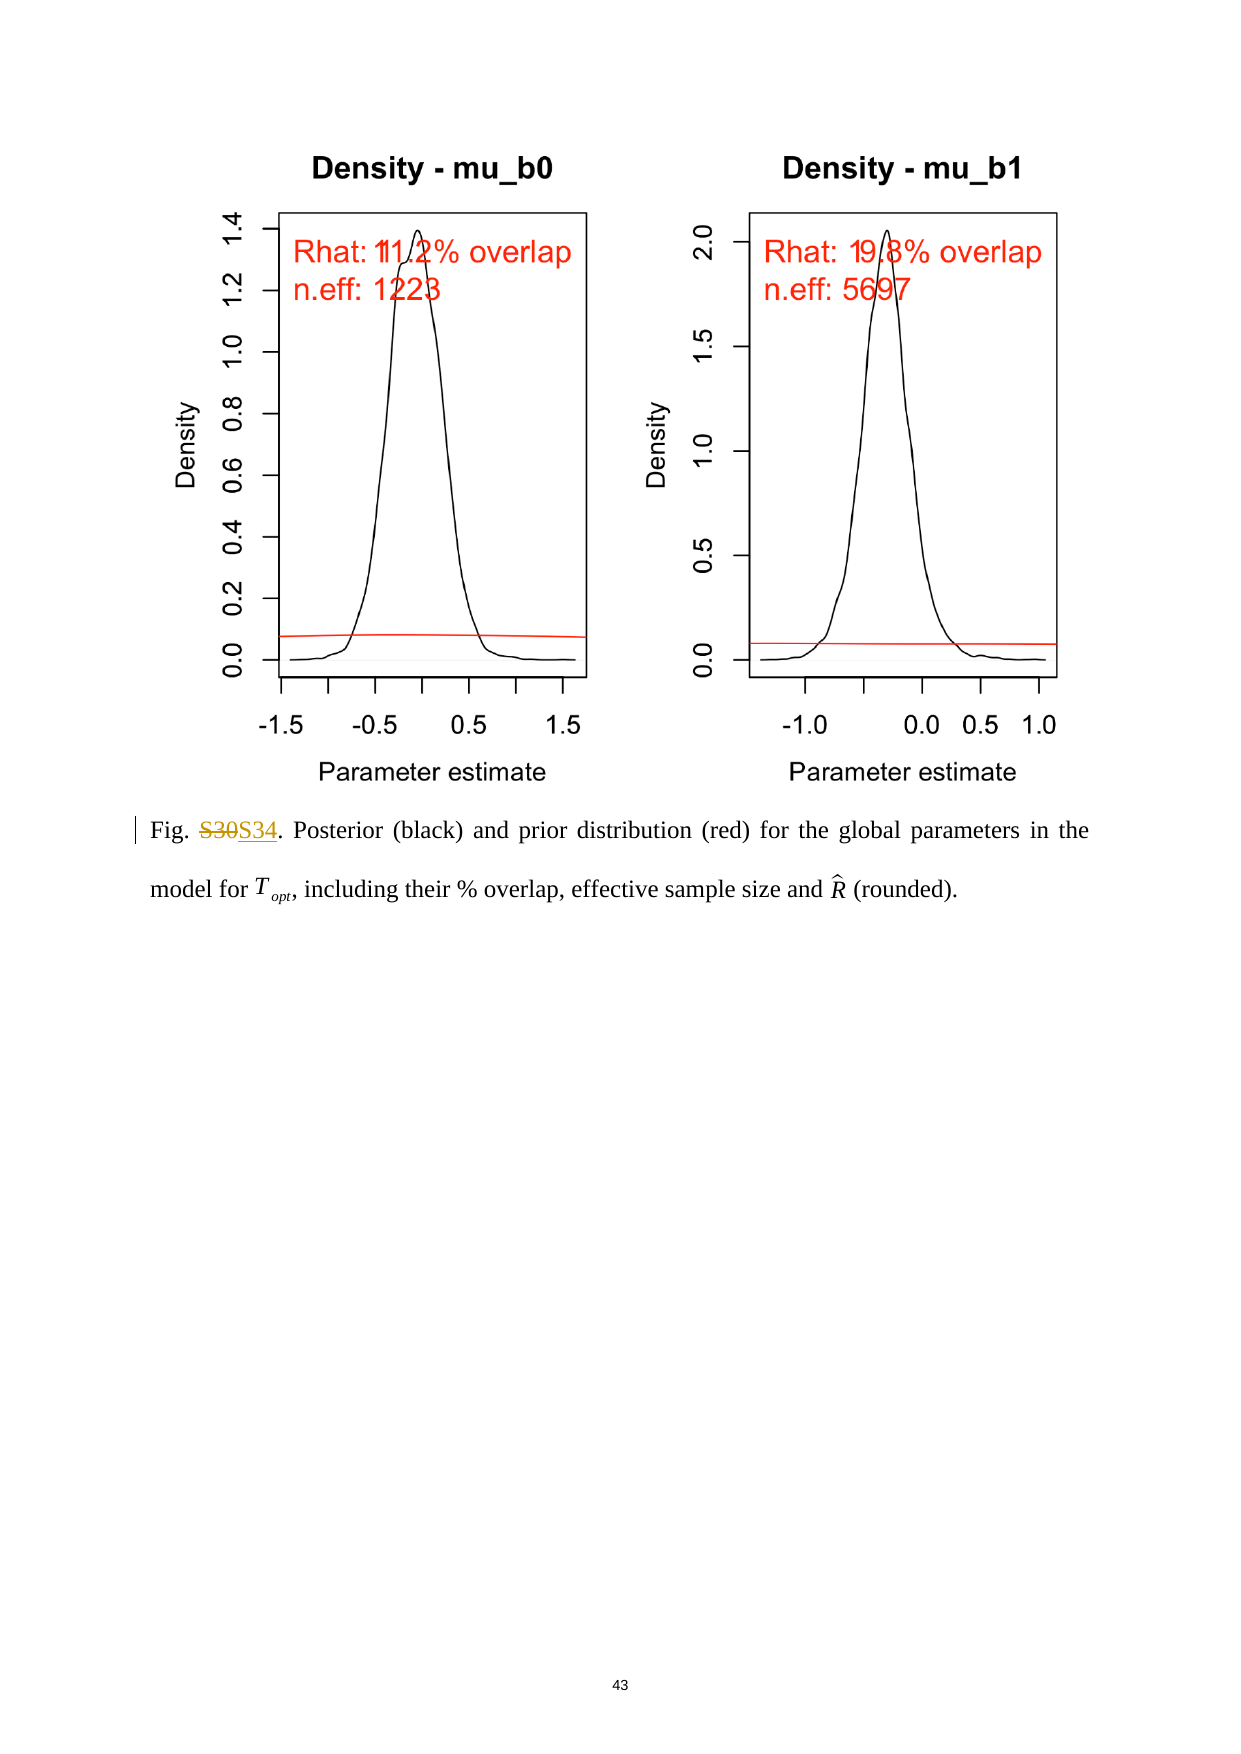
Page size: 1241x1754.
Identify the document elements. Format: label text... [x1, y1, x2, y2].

text Fig. . Posterior (black) and prior distribution (red) for the global parameters in the model for , including their % overlap, effective sample size and (rounded). [150, 816, 1090, 904]
picture [150, 150, 1090, 787]
